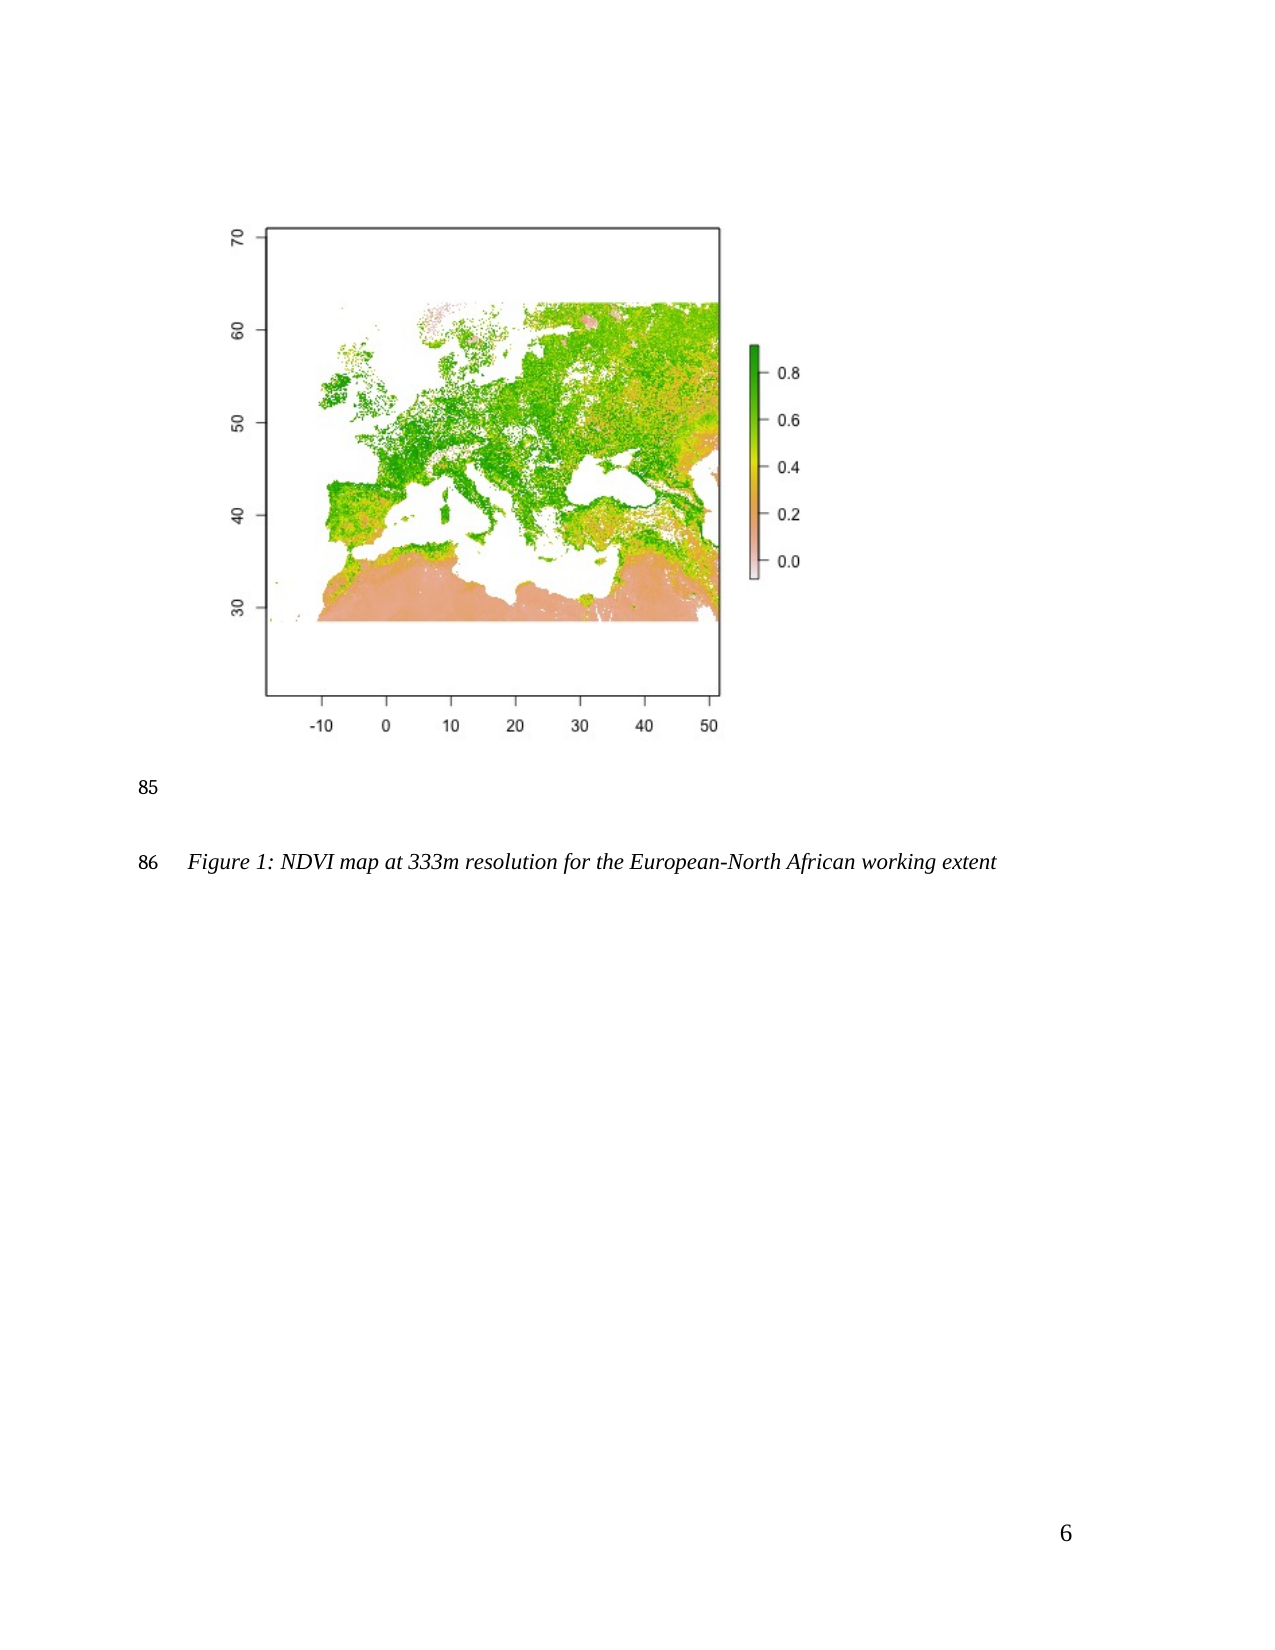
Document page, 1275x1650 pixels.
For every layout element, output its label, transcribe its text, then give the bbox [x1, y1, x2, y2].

picture [187, 150, 833, 795]
text Figure 1: NDVI map at 333m resolution for the European-North African working extent [187, 848, 1087, 875]
